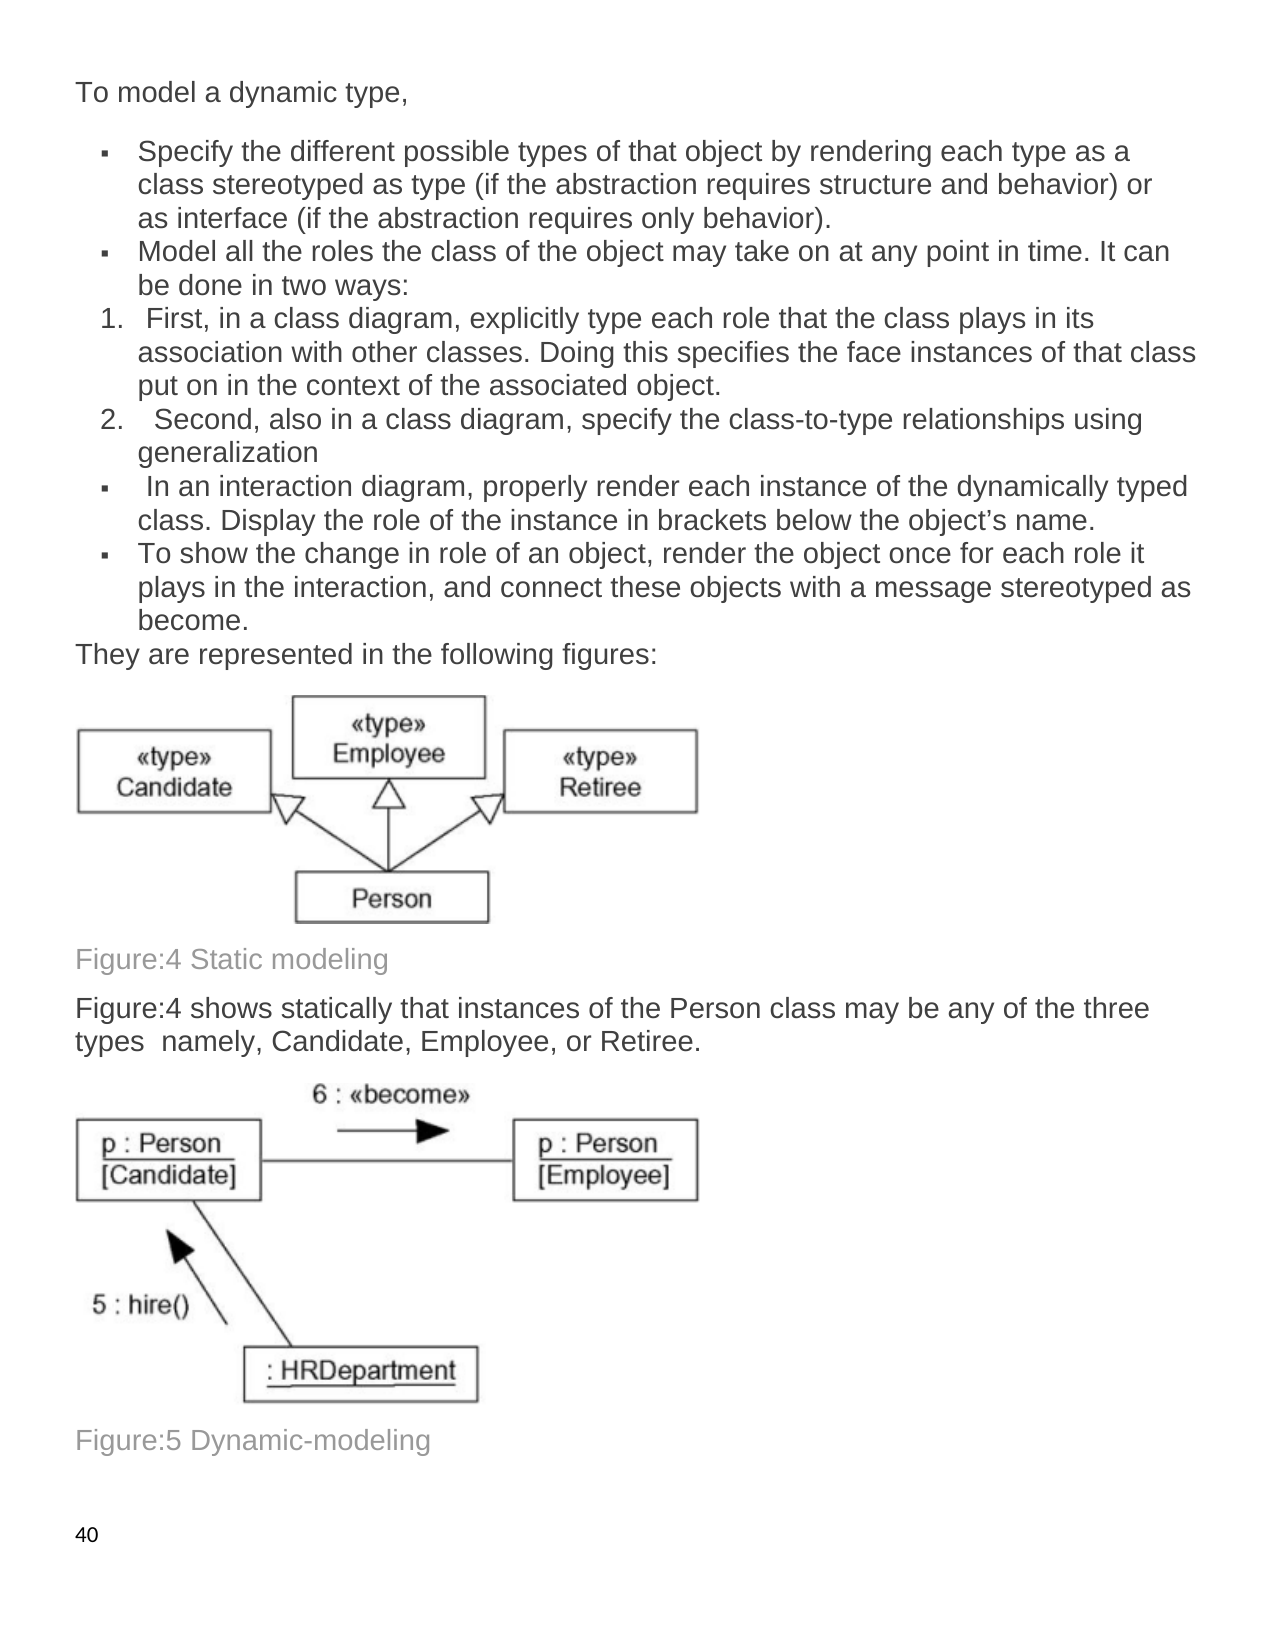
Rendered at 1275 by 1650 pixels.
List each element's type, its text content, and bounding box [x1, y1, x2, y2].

list Model all the roles the class of the object may take on at any point in time. It can be done in two ways: [100, 234, 1200, 301]
text Figure:4 shows statically that instances of the Person class may be any of the three types namely, Candidate, Employee, or Retiree. [75, 991, 1200, 1058]
list In an interaction diagram, properly render each instance of the dynamically typed class. Display the role of the instance in brackets below the object’s name. [100, 469, 1200, 536]
picture [75, 1083, 700, 1405]
text Figure:5 Dynamic-modeling [75, 1423, 1200, 1457]
text To model a dynamic type, [75, 75, 1200, 108]
picture [75, 695, 700, 924]
list To show the change in role of an object, render the object once for each role it plays in the interaction, and connect these objects with a message stereotyped as become. [100, 536, 1200, 637]
list First, in a class diagram, explicitly type each role that the class plays in its association with other classes. Doing this specifies the face instances of that class put on in the context of the associated object. [100, 301, 1200, 402]
list Second, also in a class diagram, specify the class-to-type relationships using generalization [100, 402, 1200, 469]
text Figure:4 Static modeling [75, 942, 1200, 976]
list Specify the different possible types of that object by rendering each type as a class stereotyped as type (if the abstraction requires structure and behavior) or as interface (if the abstraction requires only behavior). [100, 133, 1200, 234]
text They are represented in the following figures: [75, 637, 1200, 670]
